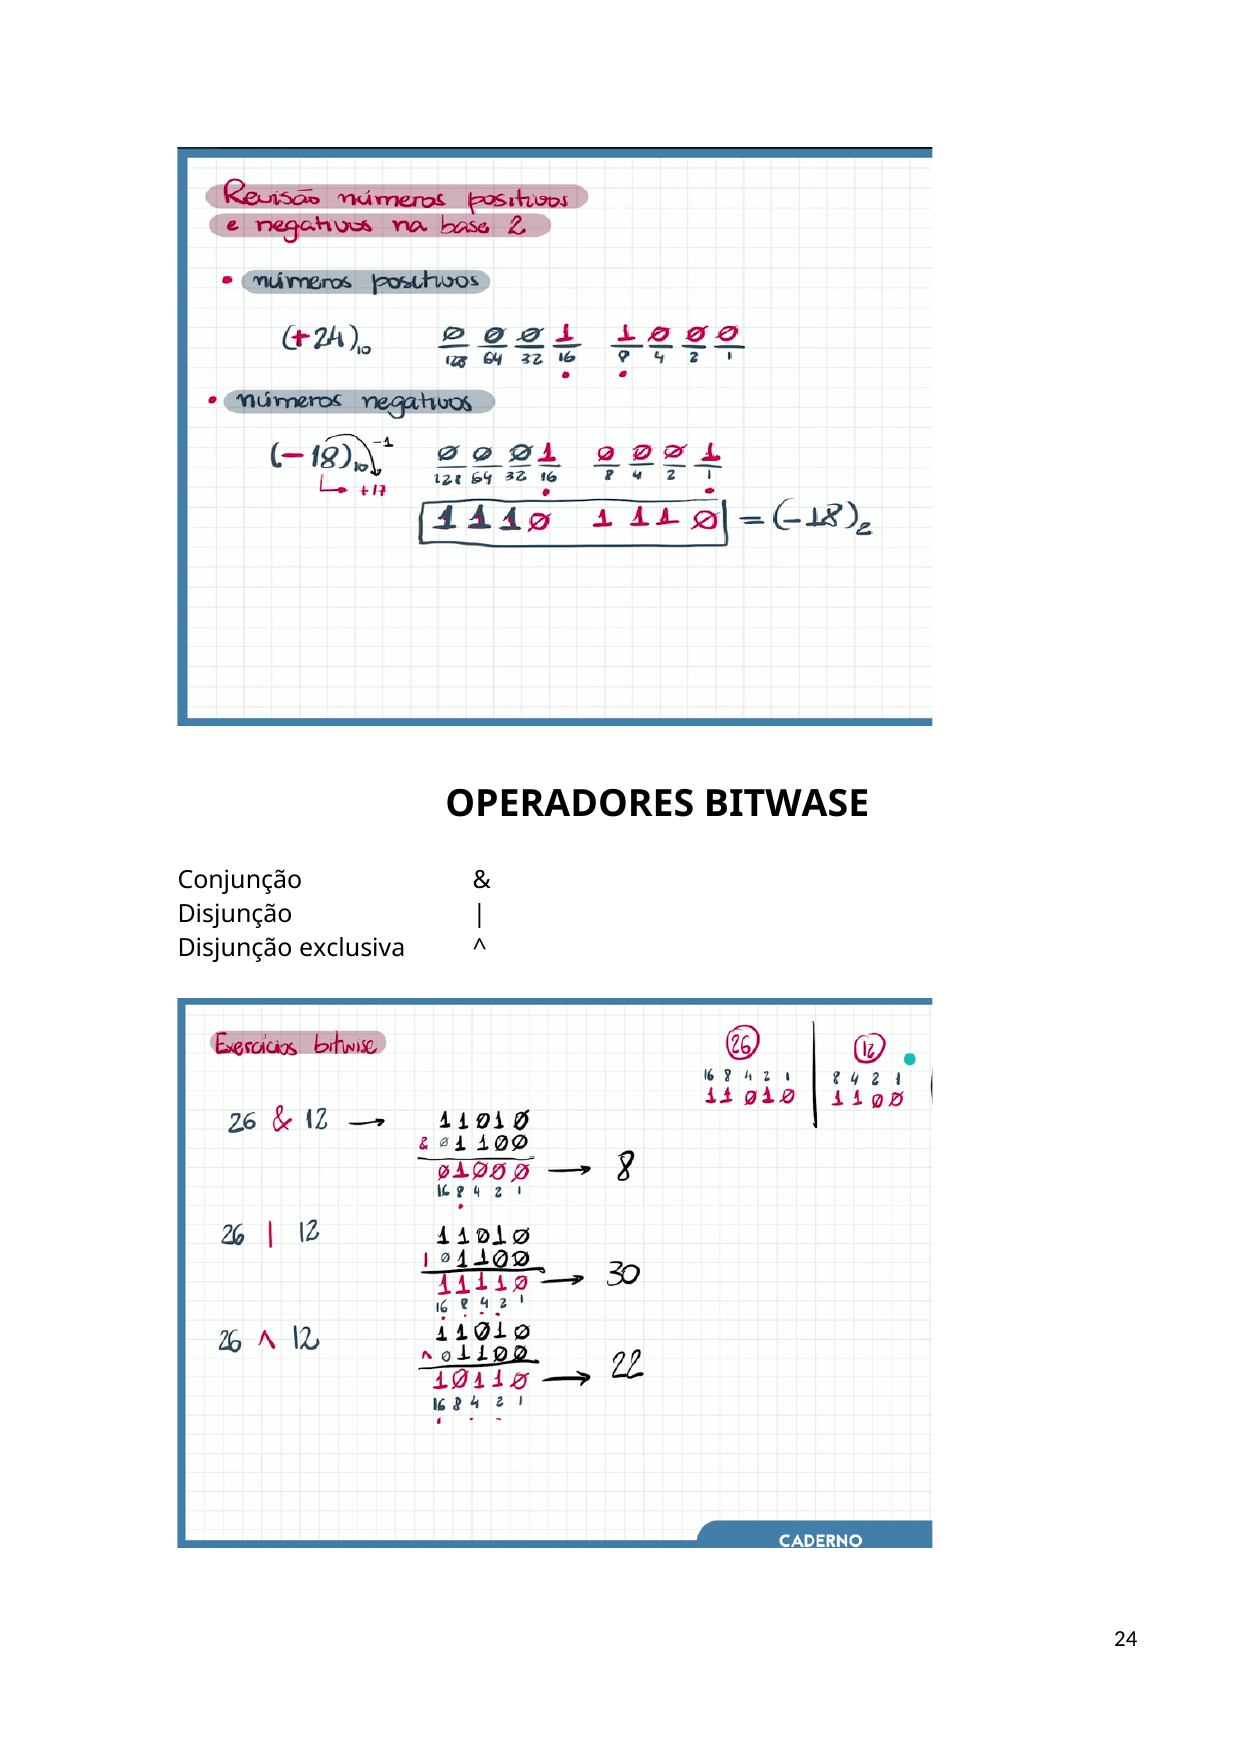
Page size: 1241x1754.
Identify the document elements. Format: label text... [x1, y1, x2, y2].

picture [177, 147, 933, 726]
text OPERADORES BITWASE [177, 777, 1137, 828]
text Disjunção exclusiva ^ [177, 930, 1137, 964]
picture [177, 998, 933, 1548]
text Conjunção & [177, 862, 1137, 896]
text Disjunção | [177, 896, 1137, 930]
